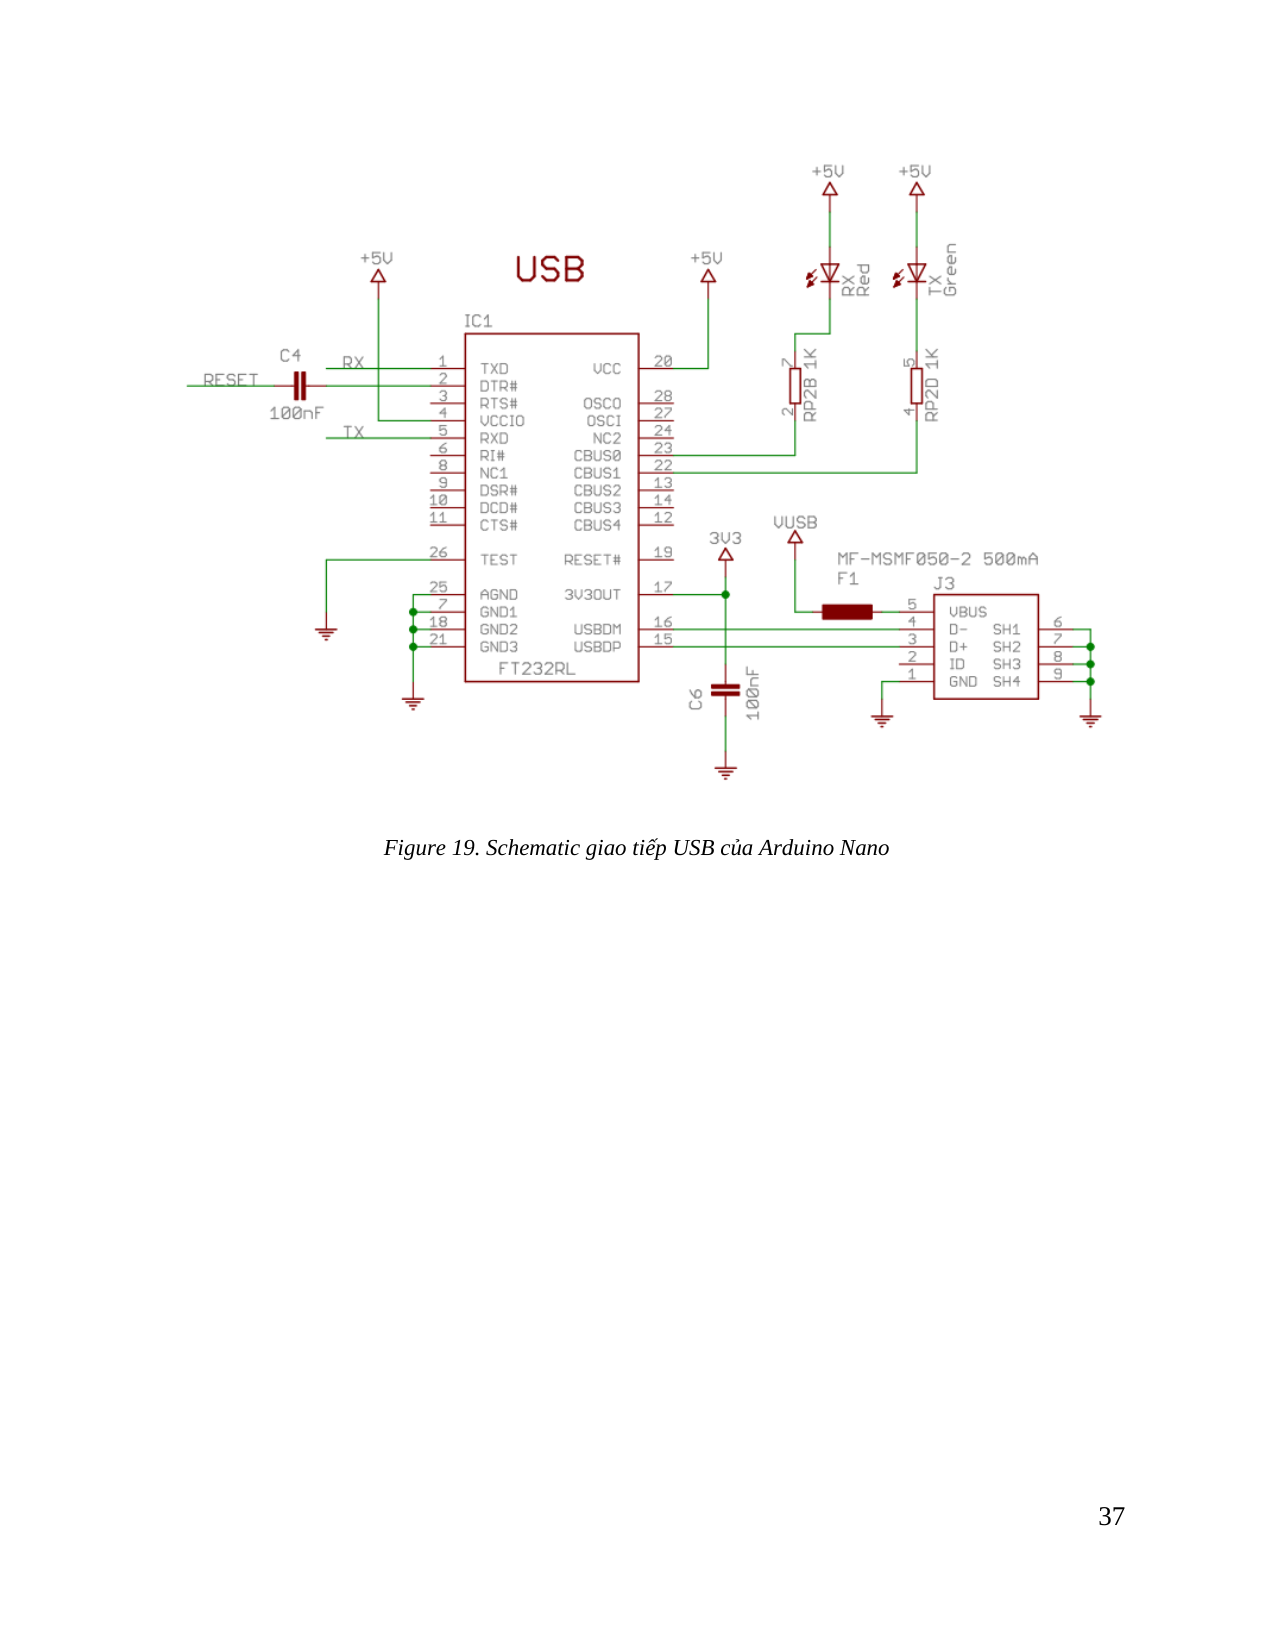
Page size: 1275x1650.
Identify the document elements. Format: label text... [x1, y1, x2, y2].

text Figure 19. Schematic giao tiếp USB của Arduino Nano [150, 834, 1125, 861]
picture [150, 150, 1125, 794]
